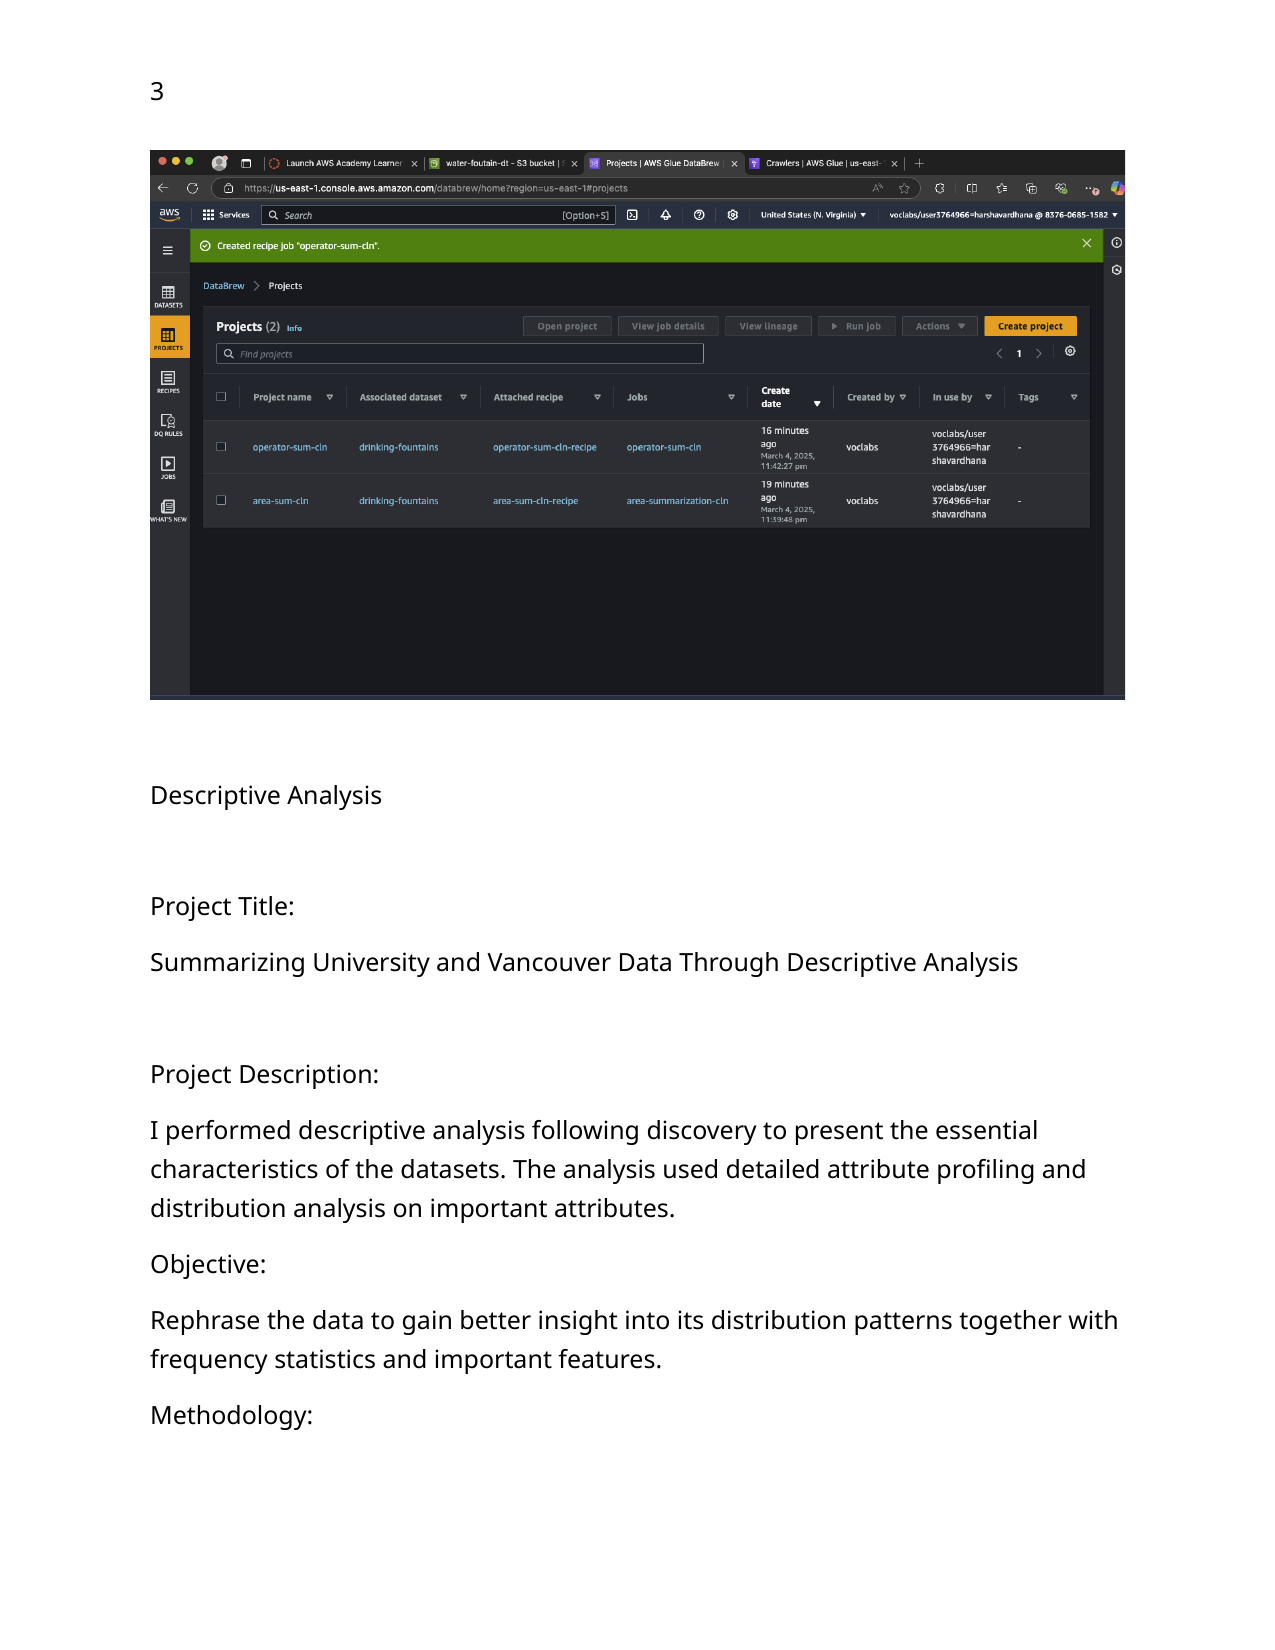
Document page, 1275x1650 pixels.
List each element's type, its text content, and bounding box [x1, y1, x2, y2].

text I performed descriptive analysis following discovery to present the essential characteristics of the datasets. The analysis used detailed attribute profiling and distribution analysis on important attributes. [150, 1112, 1125, 1225]
text Objective: [150, 1246, 1125, 1281]
text Rephrase the data to gain better insight into its distribution patterns together with frequency statistics and important features. [150, 1302, 1125, 1376]
text Descriptive Analysis [150, 777, 1125, 811]
text Project Title: [150, 889, 1125, 923]
picture [150, 150, 1125, 700]
text Methodology: [150, 1397, 1125, 1431]
text Project Description: [150, 1056, 1125, 1091]
text Summarizing University and Vancouver Data Through Descriptive Analysis [150, 945, 1125, 979]
